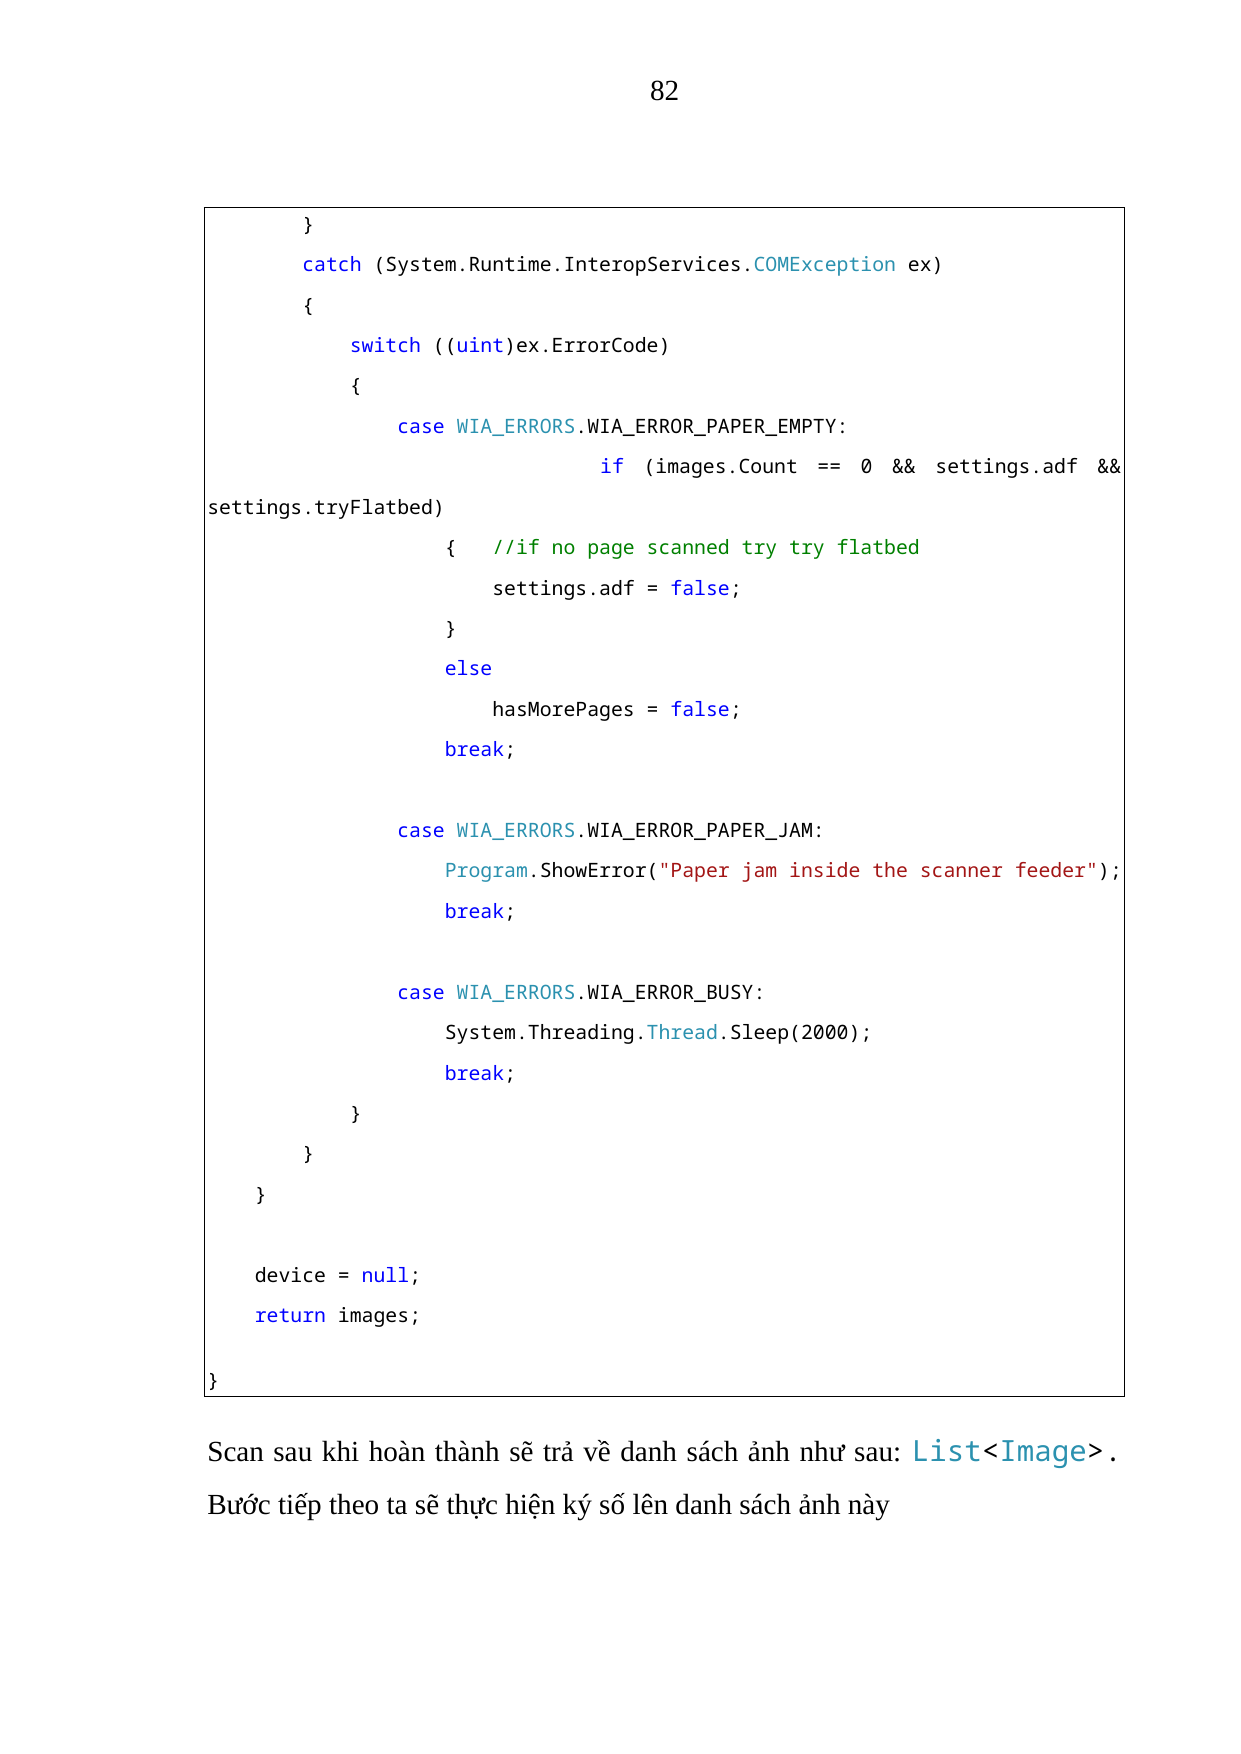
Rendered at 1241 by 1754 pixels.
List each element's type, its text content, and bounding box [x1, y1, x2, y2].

text Program.ShowError("Paper jam inside the scanner feeder"); [205, 854, 1124, 884]
text { //if no page scanned try try flatbed [205, 530, 1124, 560]
text break; [205, 894, 1124, 924]
text case WIA_ERRORS.WIA_ERROR_PAPER_JAM: [205, 813, 1124, 843]
text catch (System.Runtime.InteropServices.COMException ex) [205, 247, 1124, 277]
text Scan sau khi hoàn thành sẽ trả về danh sách ảnh như sau: List<Image>. Bước tiếp theo ta sẽ thực hiện ký số lên danh sách ảnh này [207, 1430, 1122, 1520]
text } [205, 1096, 1124, 1126]
text } [205, 1137, 1124, 1167]
text System.Threading.Thread.Sleep(2000); [205, 1015, 1124, 1045]
text settings.adf = false; [205, 571, 1124, 601]
text if (images.Count == 0 && settings.adf && settings.tryFlatbed) [205, 449, 1124, 520]
text break; [205, 732, 1124, 762]
text return images; [205, 1298, 1124, 1328]
text } [205, 1364, 1124, 1396]
text device = null; [205, 1258, 1124, 1288]
text switch ((uint)ex.ErrorCode) [205, 328, 1124, 358]
text else [205, 652, 1124, 682]
text case WIA_ERRORS.WIA_ERROR_PAPER_EMPTY: [205, 409, 1124, 439]
text break; [205, 1056, 1124, 1086]
text case WIA_ERRORS.WIA_ERROR_BUSY: [205, 975, 1124, 1005]
text } [205, 611, 1124, 641]
text } [205, 208, 1124, 237]
text } [205, 1177, 1124, 1207]
text { [205, 369, 1124, 399]
text hasMorePages = false; [205, 692, 1124, 722]
text { [205, 288, 1124, 318]
